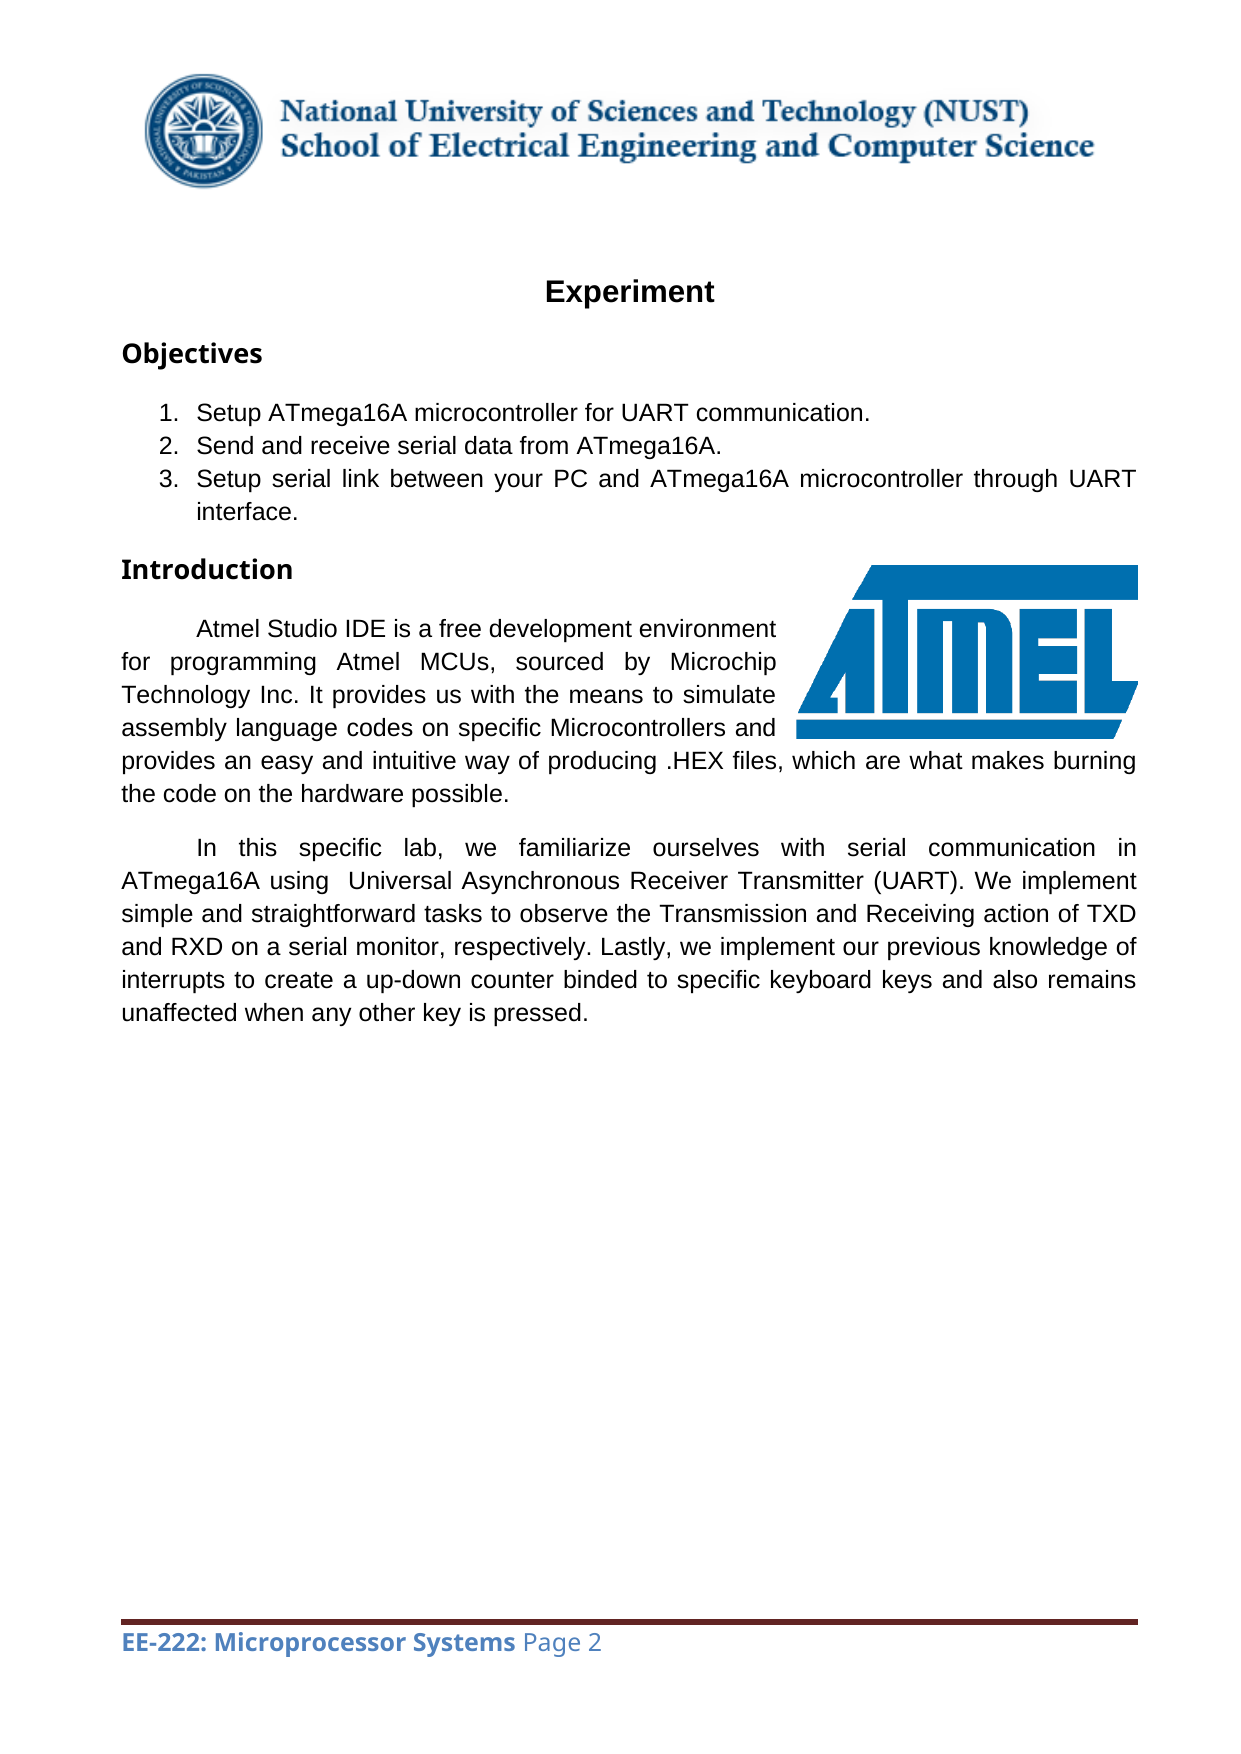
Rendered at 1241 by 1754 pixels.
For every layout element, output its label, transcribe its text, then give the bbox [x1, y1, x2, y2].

text In this specific lab, we familiarize ourselves with serial communication in ATmega16A using Universal Asynchronous Receiver Transmitter (UART). We implement simple and straightforward tasks to observe the Transmission and Receiving action of TXD and RXD on a serial monitor, respectively. Lastly, we implement our previous knowledge of interrupts to create a up-down counter binded to specific keyboard keys and also remains unaffected when any other key is pressed. [121, 833, 1138, 1027]
subtitle Objectives [121, 335, 1138, 372]
list Setup ATmega16A microcontroller for UART communication. [158, 398, 1138, 427]
picture [132, 68, 1108, 199]
picture [796, 565, 1138, 739]
subtitle Introduction [121, 551, 1138, 588]
subtitle Experiment [121, 273, 1138, 308]
text Atmel Studio IDE is a free development environment for programming Atmel MCUs, sourced by Microchip Technology Inc. It provides us with the means to simulate assembly language codes on specific Microcontrollers and provides an easy and intuitive way of producing .HEX files, which are what makes burning the code on the hardware possible. [121, 775, 1138, 808]
text Atmel Studio IDE is a free development environment for programming Atmel MCUs, sourced by Microchip Technology Inc. It provides us with the means to simulate assembly language codes on specific Microcontrollers and provides an easy and intuitive way of producing .HEX files, which are what makes burning the code on the hardware possible. [121, 614, 1138, 746]
list Send and receive serial data from ATmega16A. [158, 431, 1138, 460]
list Setup serial link between your PC and ATmega16A microcontroller through UART interface. [158, 464, 1138, 526]
